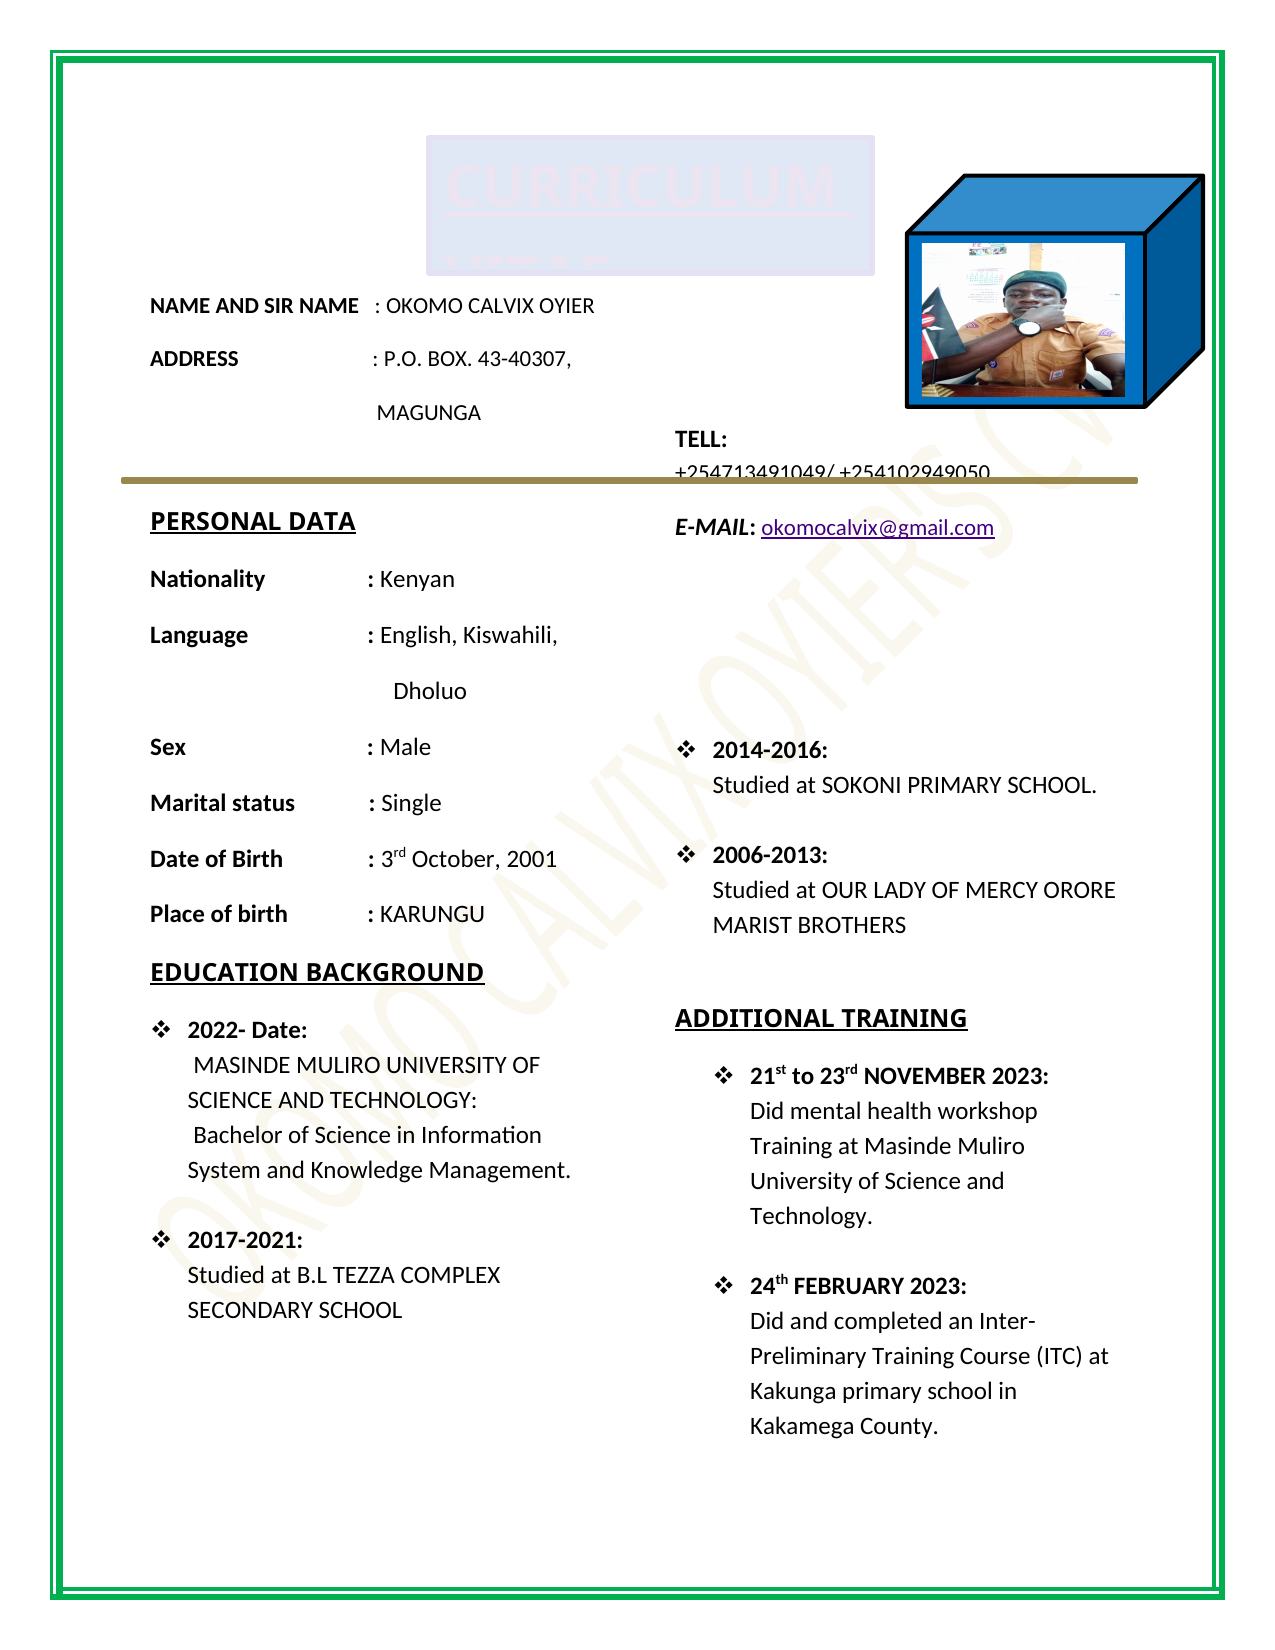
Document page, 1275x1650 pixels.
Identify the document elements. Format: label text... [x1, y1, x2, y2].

picture [921, 243, 1125, 397]
list MASINDE MULIRO UNIVERSITY OF SCIENCE AND TECHNOLOGY: [187, 1049, 600, 1115]
text Sex : Male [150, 731, 600, 762]
list Studied at SOKONI PRIMARY SCHOOL. [712, 769, 1125, 800]
text Marital status : Single [150, 787, 600, 817]
list 2017-2021: [150, 1224, 600, 1255]
text NAME AND SIR NAME : OKOMO CALVIX OYIER [150, 292, 600, 319]
text TELL: +254713491049/ +254102949050 [675, 423, 1125, 477]
text Date of Birth : 3rd October, 2001 [150, 843, 600, 873]
list 21st to 23rd NOVEMBER 2023: [712, 1060, 1125, 1091]
text PERSONAL DATA [150, 504, 600, 538]
text Nationality : Kenyan [150, 564, 600, 594]
text Dholuo [150, 675, 600, 706]
list 2022- Date: [150, 1014, 600, 1045]
text Language : English, Kiswahili, [150, 619, 600, 650]
text E-MAIL: okomocalvix@gmail.com [675, 511, 1125, 542]
text Place of birth : KARUNGU [150, 899, 600, 929]
list Did and completed an Inter-Preliminary Training Course (ITC) at Kakunga primary school in Kakamega County. [750, 1305, 1125, 1441]
list 24th FEBRUARY 2023: [712, 1270, 1125, 1301]
text ADDITIONAL TRAINING [675, 1000, 1125, 1034]
text MAGUNGA [150, 398, 600, 426]
text EDUCATION BACKGROUND [150, 954, 600, 988]
list 2014-2016: [675, 734, 1125, 765]
list Bachelor of Science in Information System and Knowledge Management. [187, 1119, 600, 1185]
list Studied at OUR LADY OF MERCY ORORE MARIST BROTHERS [712, 874, 1125, 940]
text ADDRESS : P.O. BOX. 43-40307, [150, 344, 600, 373]
list Studied at B.L TEZZA COMPLEX SECONDARY SCHOOL [187, 1259, 600, 1325]
list 2006-2013: [675, 839, 1125, 870]
list Did mental health workshop Training at Masinde Muliro University of Science and Technology. [750, 1095, 1125, 1231]
